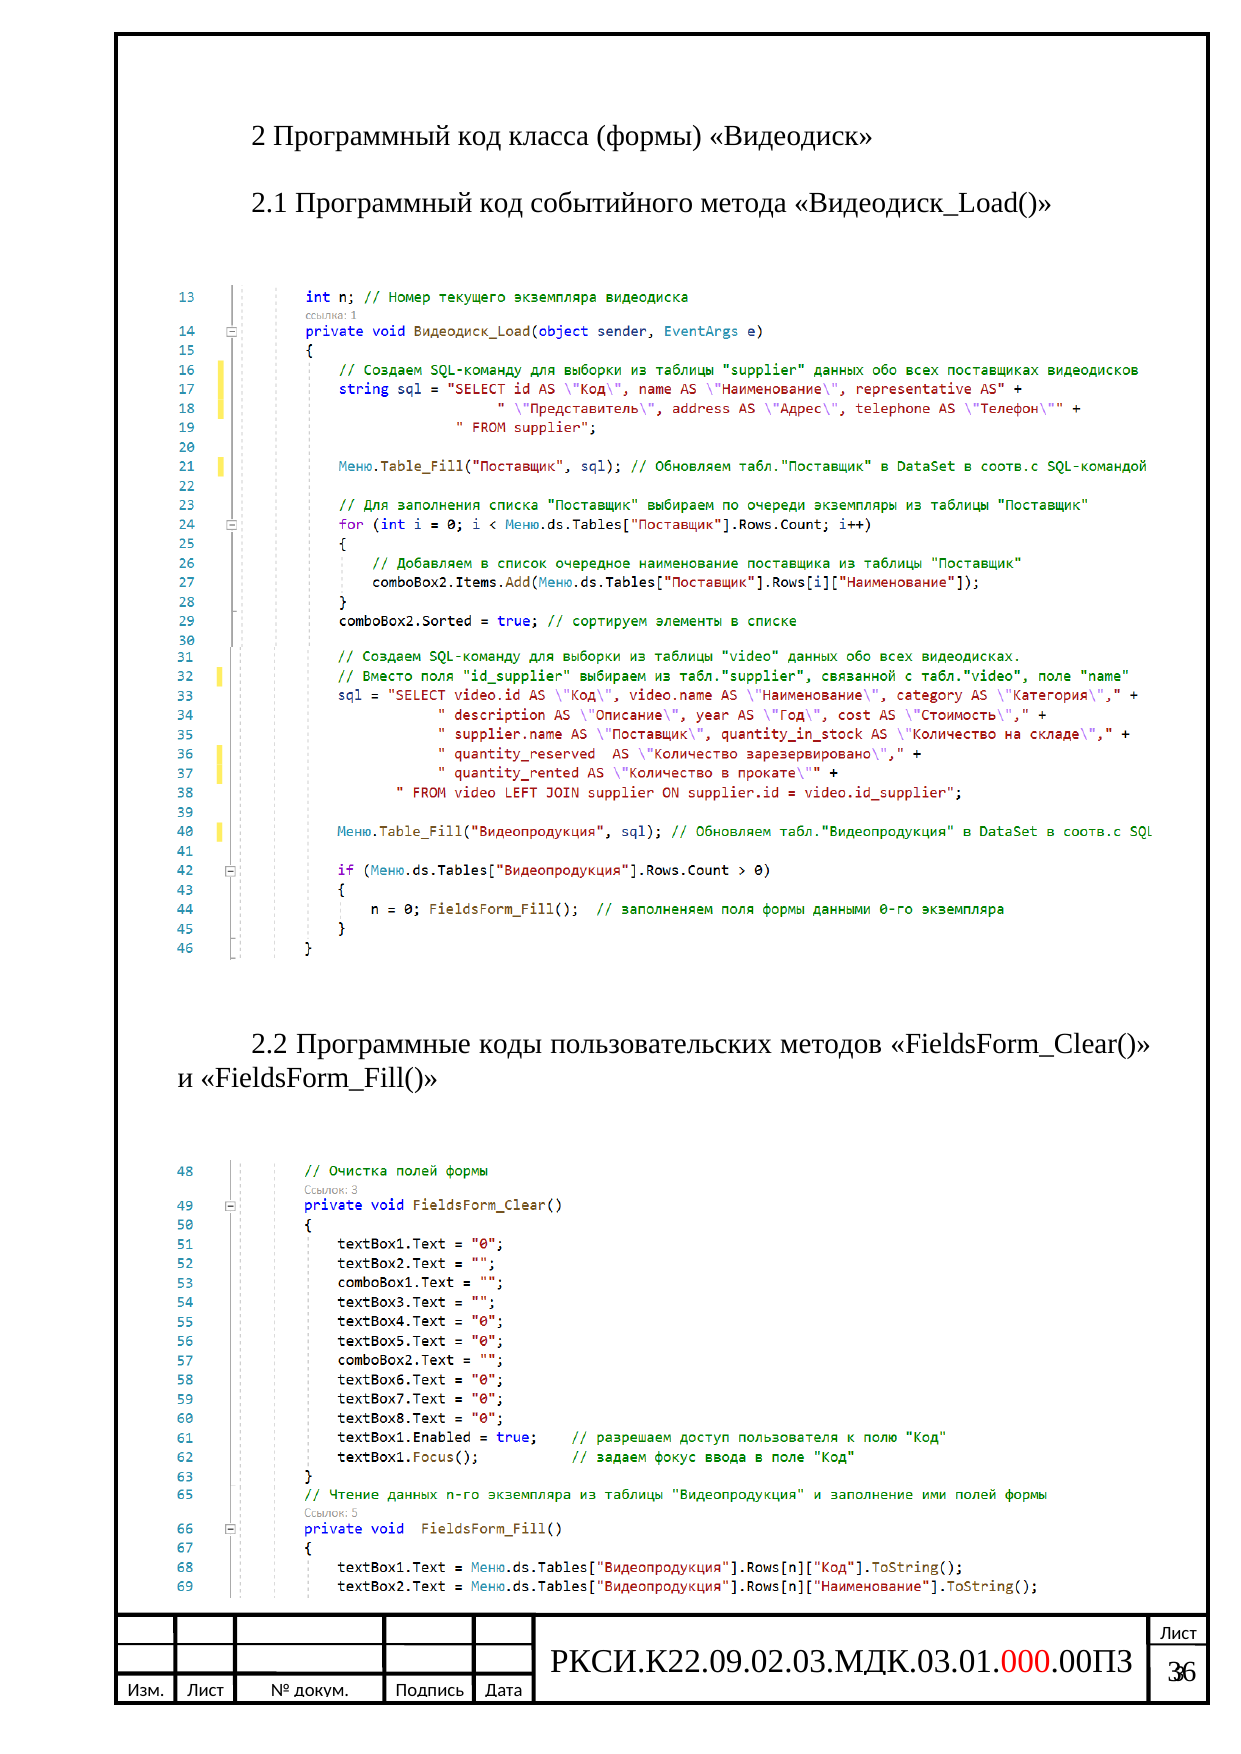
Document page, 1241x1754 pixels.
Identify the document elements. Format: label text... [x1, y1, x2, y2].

text 2.2 Программные коды пользовательских методов «FieldsForm_Сlear()» и «FieldsForm_Fill()» [177, 1026, 1152, 1093]
picture [177, 1160, 1152, 1598]
text 2.1 Программный код событийного метода «Видеодиск_Load()» [177, 185, 1152, 219]
picture [177, 285, 1152, 960]
text 2 Программный код класса (формы) «Видеодиск» [177, 118, 1152, 152]
